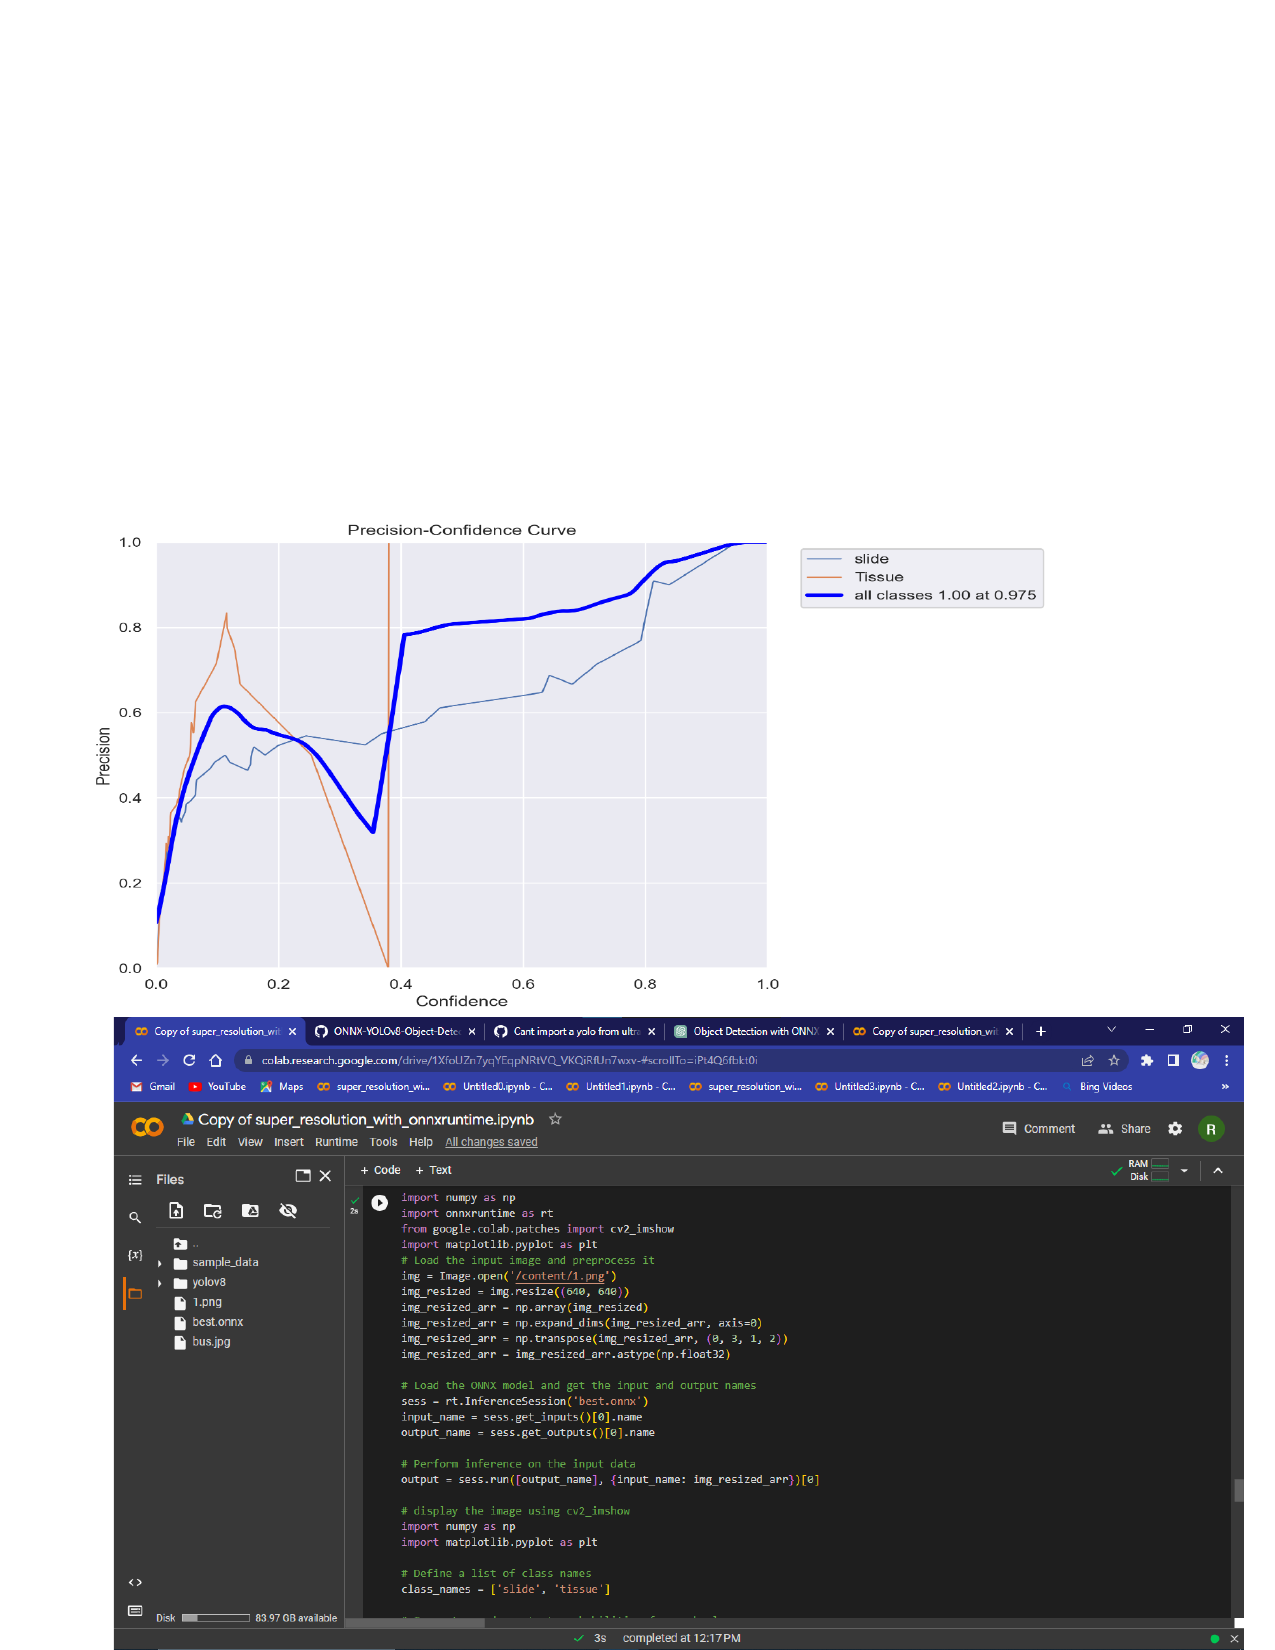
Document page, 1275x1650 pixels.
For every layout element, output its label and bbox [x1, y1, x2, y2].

picture [75, 510, 1244, 1650]
